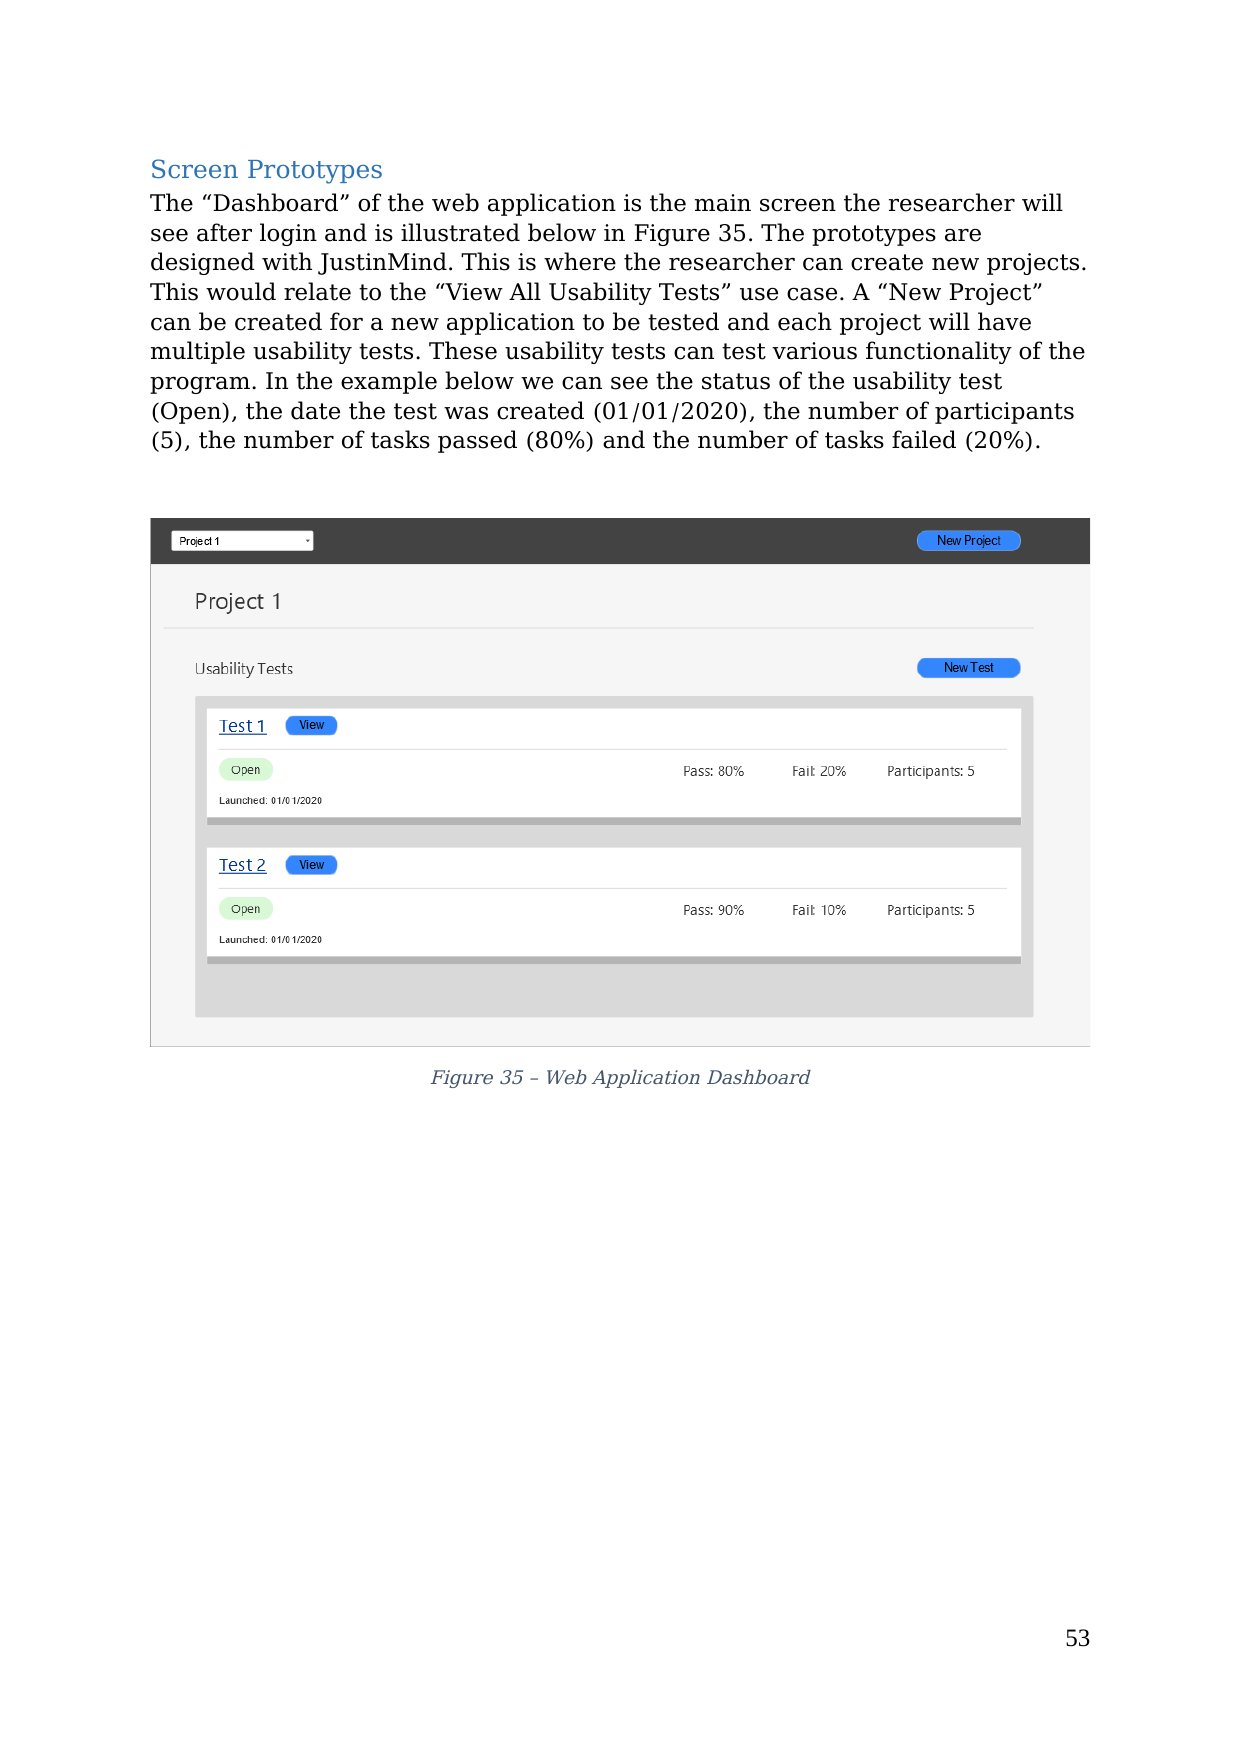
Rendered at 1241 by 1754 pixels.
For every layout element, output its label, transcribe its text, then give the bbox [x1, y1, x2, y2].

text Figure 35 – Web Application Dashboard [150, 1066, 1090, 1088]
subtitle Screen Prototypes [150, 154, 1090, 184]
text The “Dashboard” of the web application is the main screen the researcher will see after login and is illustrated below in Figure 35. The prototypes are designed with JustinMind. This is where the researcher can create new projects. This would relate to the “View All Usability Tests” use case. A “New Project” can be created for a new application to be tested and each project will have multiple usability tests. These usability tests can test various functionality of the program. In the example below we can see the status of the usability test (Open), the date the test was created (01/01/2020), the number of participants (5), the number of tasks passed (80%) and the number of tasks failed (20%). [150, 189, 1090, 454]
picture [150, 518, 1091, 1047]
